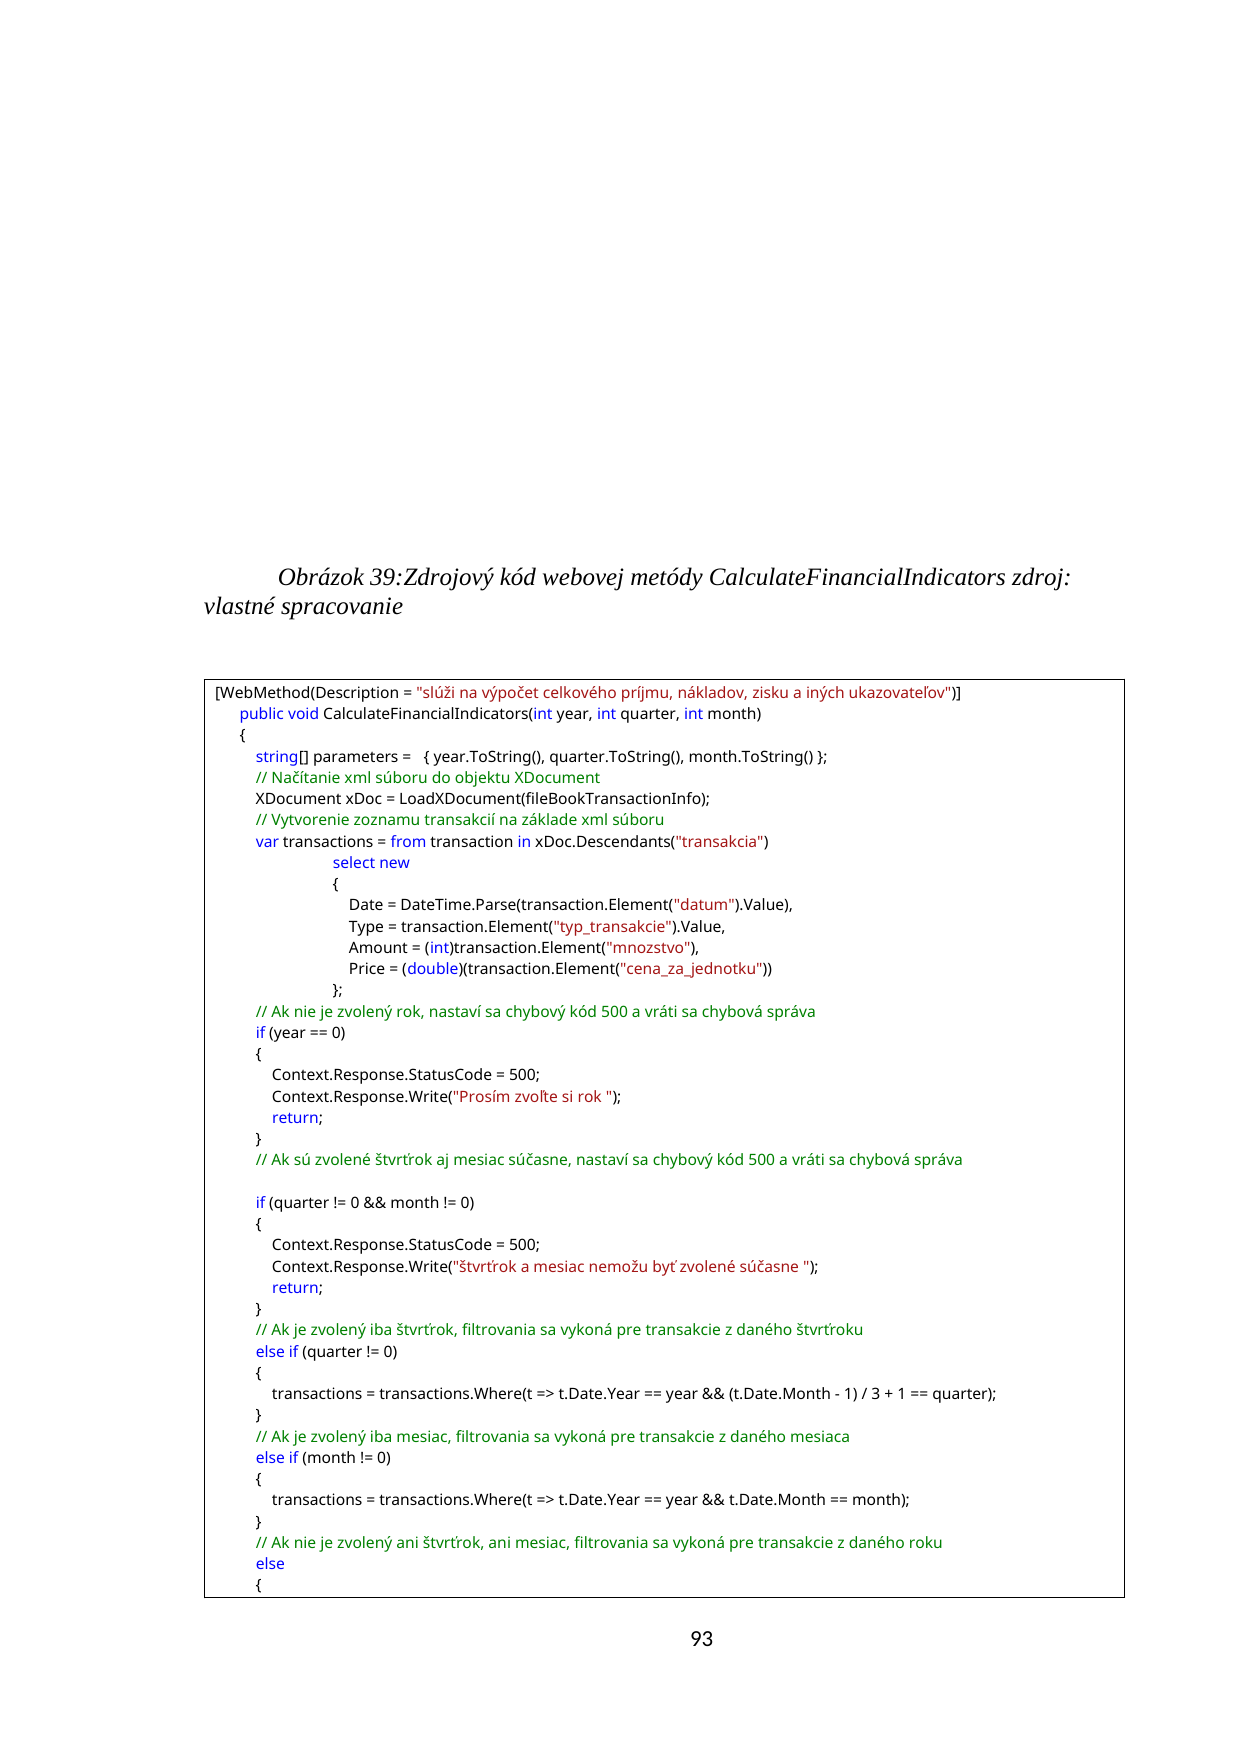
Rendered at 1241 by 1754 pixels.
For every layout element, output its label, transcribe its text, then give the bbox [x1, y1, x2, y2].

text transactions = transactions.Where(t => t.Date.Year == year && (t.Date.Month - 1) / 3 + 1 == quarter); [207, 1383, 1122, 1404]
text } [207, 1404, 1122, 1425]
text else [207, 1553, 1122, 1571]
text else if (month != 0) [207, 1447, 1122, 1468]
text if (year == 0) [207, 1022, 1122, 1043]
text Context.Response.Write("Prosím zvoľte si rok "); [207, 1085, 1122, 1107]
text } [207, 1510, 1122, 1532]
text }; [207, 979, 1122, 1000]
text } [207, 1128, 1122, 1149]
text Context.Response.StatusCode = 500; [207, 1064, 1122, 1085]
text XDocument xDoc = LoadXDocument(fileBookTransactionInfo); [207, 788, 1122, 809]
text return; [207, 1277, 1122, 1298]
text [WebMethod(Description = "slúži na výpočet celkového príjmu, nákladov, zisku a iných ukazovateľov")] [205, 680, 1124, 703]
text string[] parameters = { year.ToString(), quarter.ToString(), month.ToString() }; [207, 745, 1122, 767]
text { [207, 873, 1122, 894]
text // Načítanie xml súboru do objektu XDocument [207, 767, 1122, 788]
text return; [207, 1107, 1122, 1128]
text // Vytvorenie zoznamu transakcií na základe xml súboru [207, 809, 1122, 830]
text // Ak nie je zvolený ani štvrťrok, ani mesiac, filtrovania sa vykoná pre transakcie z daného roku [207, 1532, 1122, 1553]
text Price = (double)(transaction.Element("cena_za_jednotku")) [207, 958, 1122, 979]
text { [205, 1571, 1124, 1597]
text if (quarter != 0 && month != 0) [207, 1192, 1122, 1213]
text public void CalculateFinancialIndicators(int year, int quarter, int month) [207, 703, 1122, 724]
text // Ak nie je zvolený rok, nastaví sa chybový kód 500 a vráti sa chybová správa [207, 1000, 1122, 1022]
text Amount = (int)transaction.Element("mnozstvo"), [207, 937, 1122, 958]
text // Ak je zvolený iba štvrťrok, filtrovania sa vykoná pre transakcie z daného štvrťroku [207, 1319, 1122, 1340]
text transactions = transactions.Where(t => t.Date.Year == year && t.Date.Month == month); [207, 1489, 1122, 1510]
text { [207, 1362, 1122, 1383]
text { [207, 1213, 1122, 1234]
text } [207, 1298, 1122, 1319]
text select new [207, 852, 1122, 873]
text Type = transaction.Element("typ_transakcie").Value, [207, 915, 1122, 937]
text Context.Response.Write("štvrťrok a mesiac nemožu byť zvolené súčasne "); [207, 1255, 1122, 1277]
text Context.Response.StatusCode = 500; [207, 1234, 1122, 1255]
text // Ak sú zvolené štvrťrok aj mesiac súčasne, nastaví sa chybový kód 500 a vráti sa chybová správa [207, 1149, 1122, 1170]
text Date = DateTime.Parse(transaction.Element("datum").Value), [207, 894, 1122, 915]
text { [207, 1468, 1122, 1489]
text // Ak je zvolený iba mesiac, filtrovania sa vykoná pre transakcie z daného mesiaca [207, 1425, 1122, 1447]
text else if (quarter != 0) [207, 1340, 1122, 1362]
text { [207, 724, 1122, 745]
text var transactions = from transaction in xDoc.Descendants("transakcia") [207, 830, 1122, 852]
text { [207, 1043, 1122, 1064]
